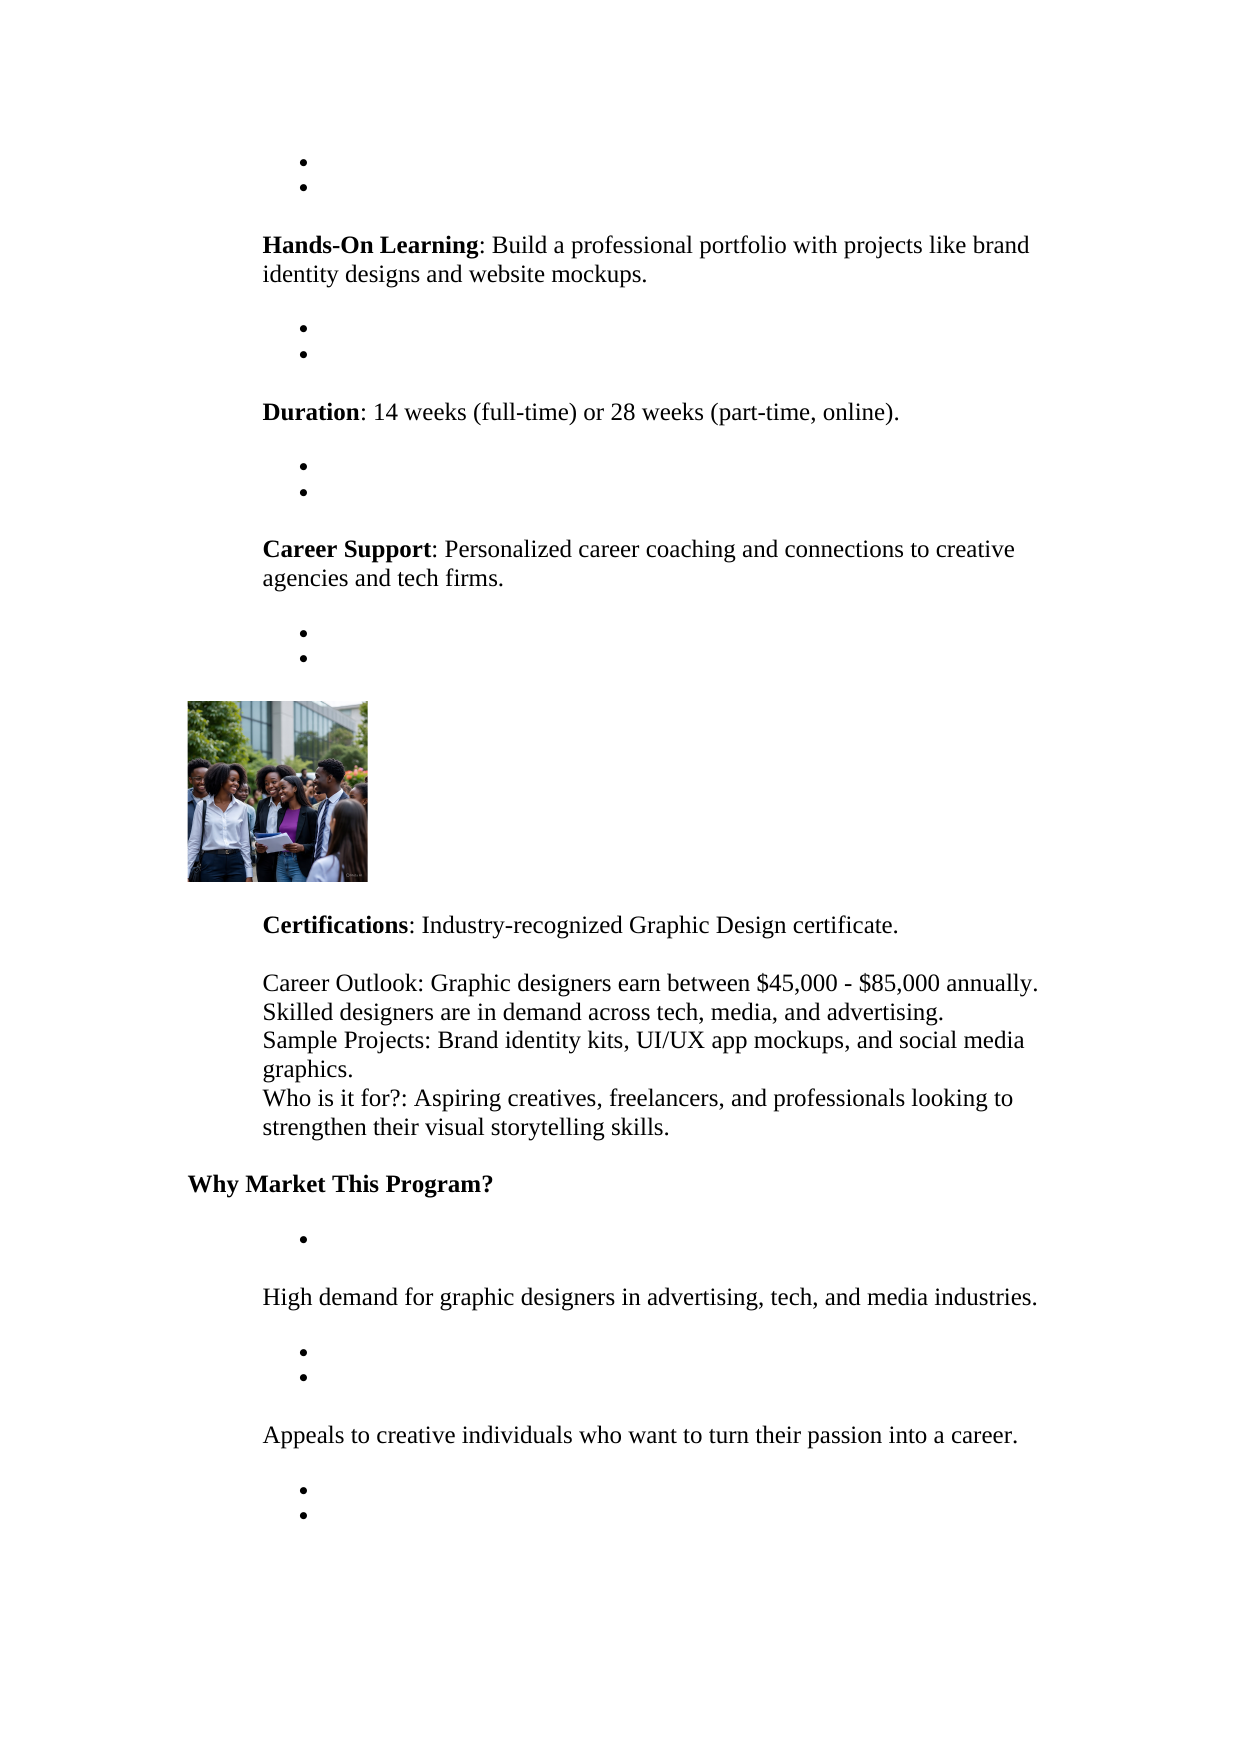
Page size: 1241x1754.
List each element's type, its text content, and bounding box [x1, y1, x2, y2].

text Certifications: Industry-recognized Graphic Design certificate. Career Outlook: Graphic designers earn between $45,000 - $85,000 annually. Skilled designers are in demand across tech, media, and advertising. Sample Projects: Brand identity kits, UI/UX app mockups, and social media graphics. Who is it for?: Aspiring creatives, freelancers, and professionals looking to strengthen their visual storytelling skills. [262, 910, 1053, 1140]
text Appeals to creative individuals who want to turn their passion into a career. [262, 1420, 1053, 1449]
picture [187, 701, 368, 882]
text High demand for graphic designers in advertising, tech, and media industries. [262, 1282, 1053, 1311]
text Hands-On Learning: Build a professional portfolio with projects like brand identity designs and website mockups. [262, 230, 1053, 287]
text Duration: 14 weeks (full-time) or 28 weeks (part-time, online). [262, 397, 1053, 425]
text Why Market This Program? [187, 1169, 1053, 1198]
text Career Support: Personalized career coaching and connections to creative agencies and tech firms. [262, 534, 1053, 592]
